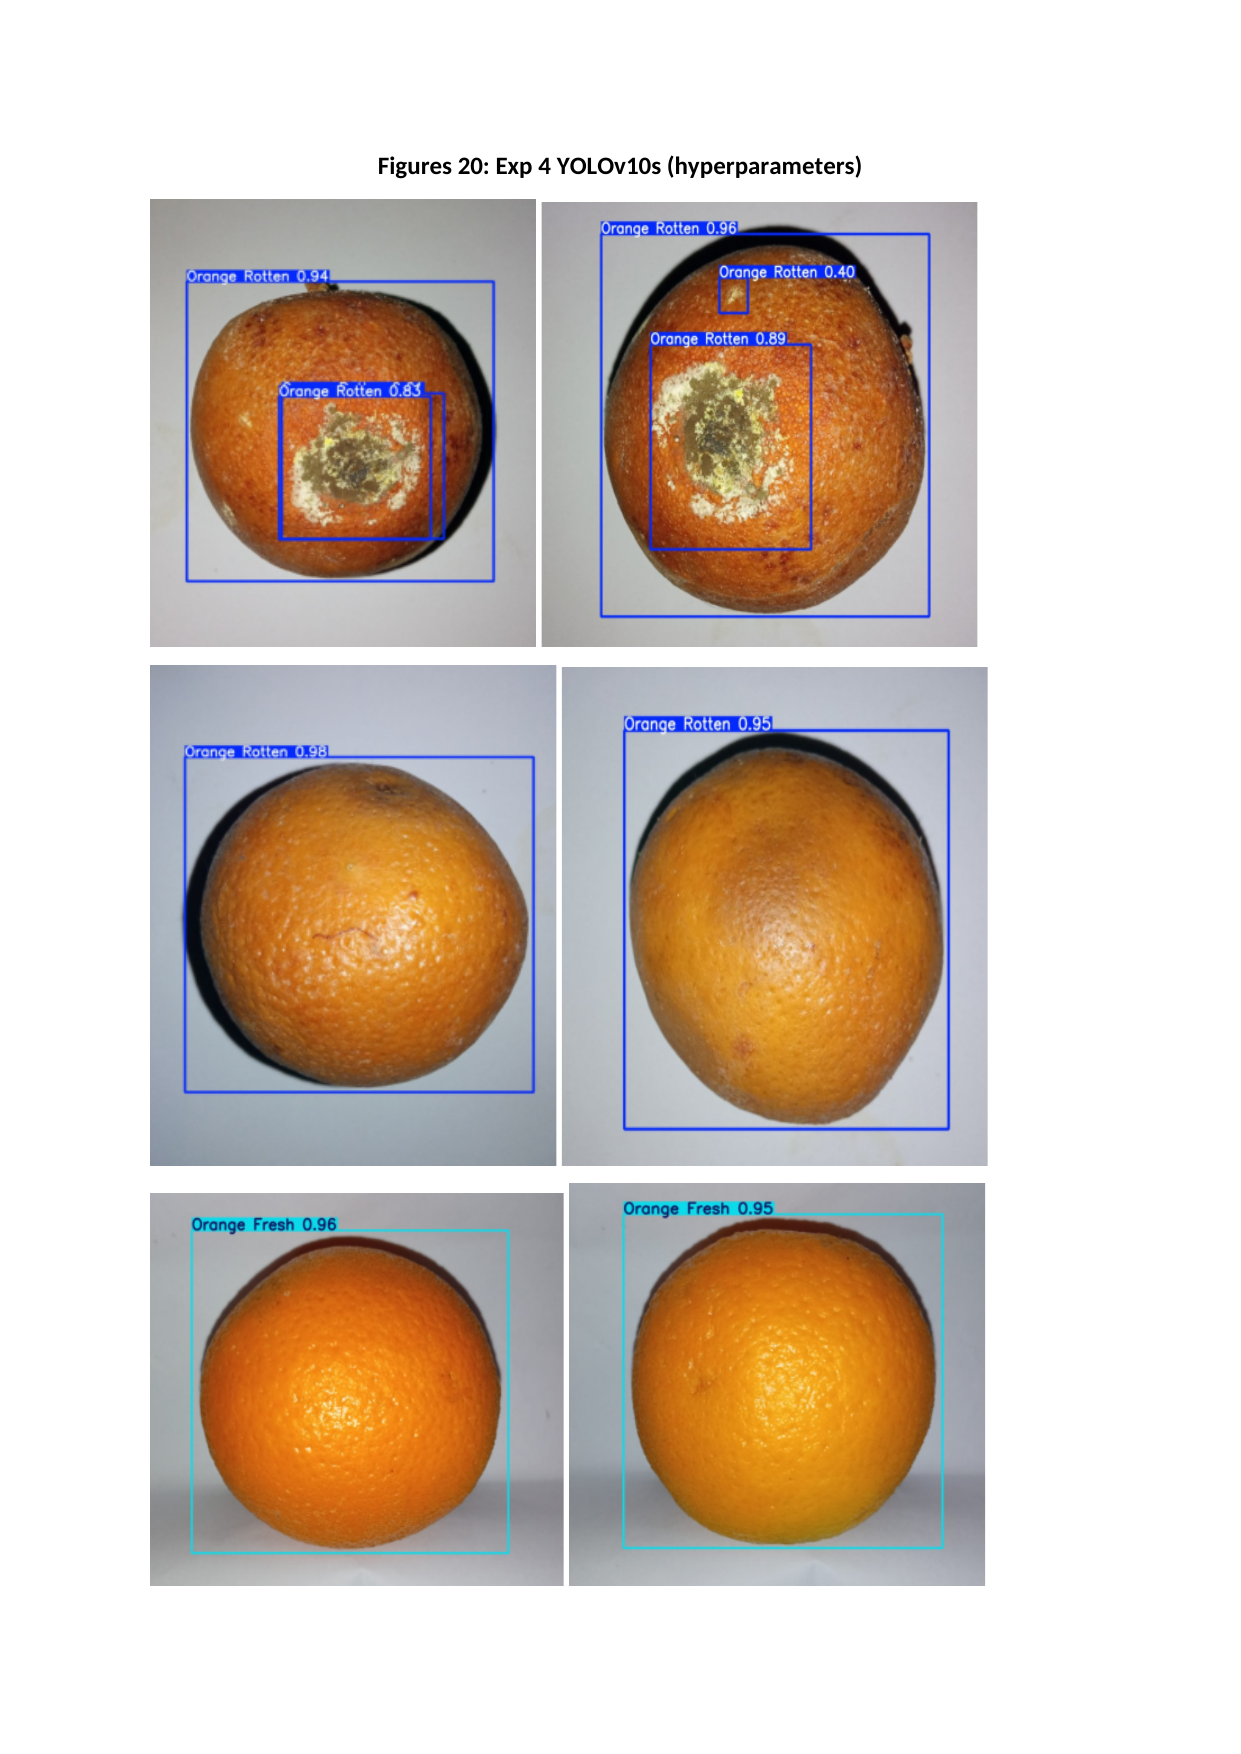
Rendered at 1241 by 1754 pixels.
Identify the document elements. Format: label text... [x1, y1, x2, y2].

picture [150, 199, 536, 647]
picture [150, 665, 557, 1166]
picture [561, 667, 988, 1166]
picture [150, 1193, 564, 1586]
picture [569, 1183, 986, 1586]
picture [541, 202, 978, 647]
text Figures 20: Exp 4 YOLOv10s (hyperparameters) [150, 150, 1090, 181]
